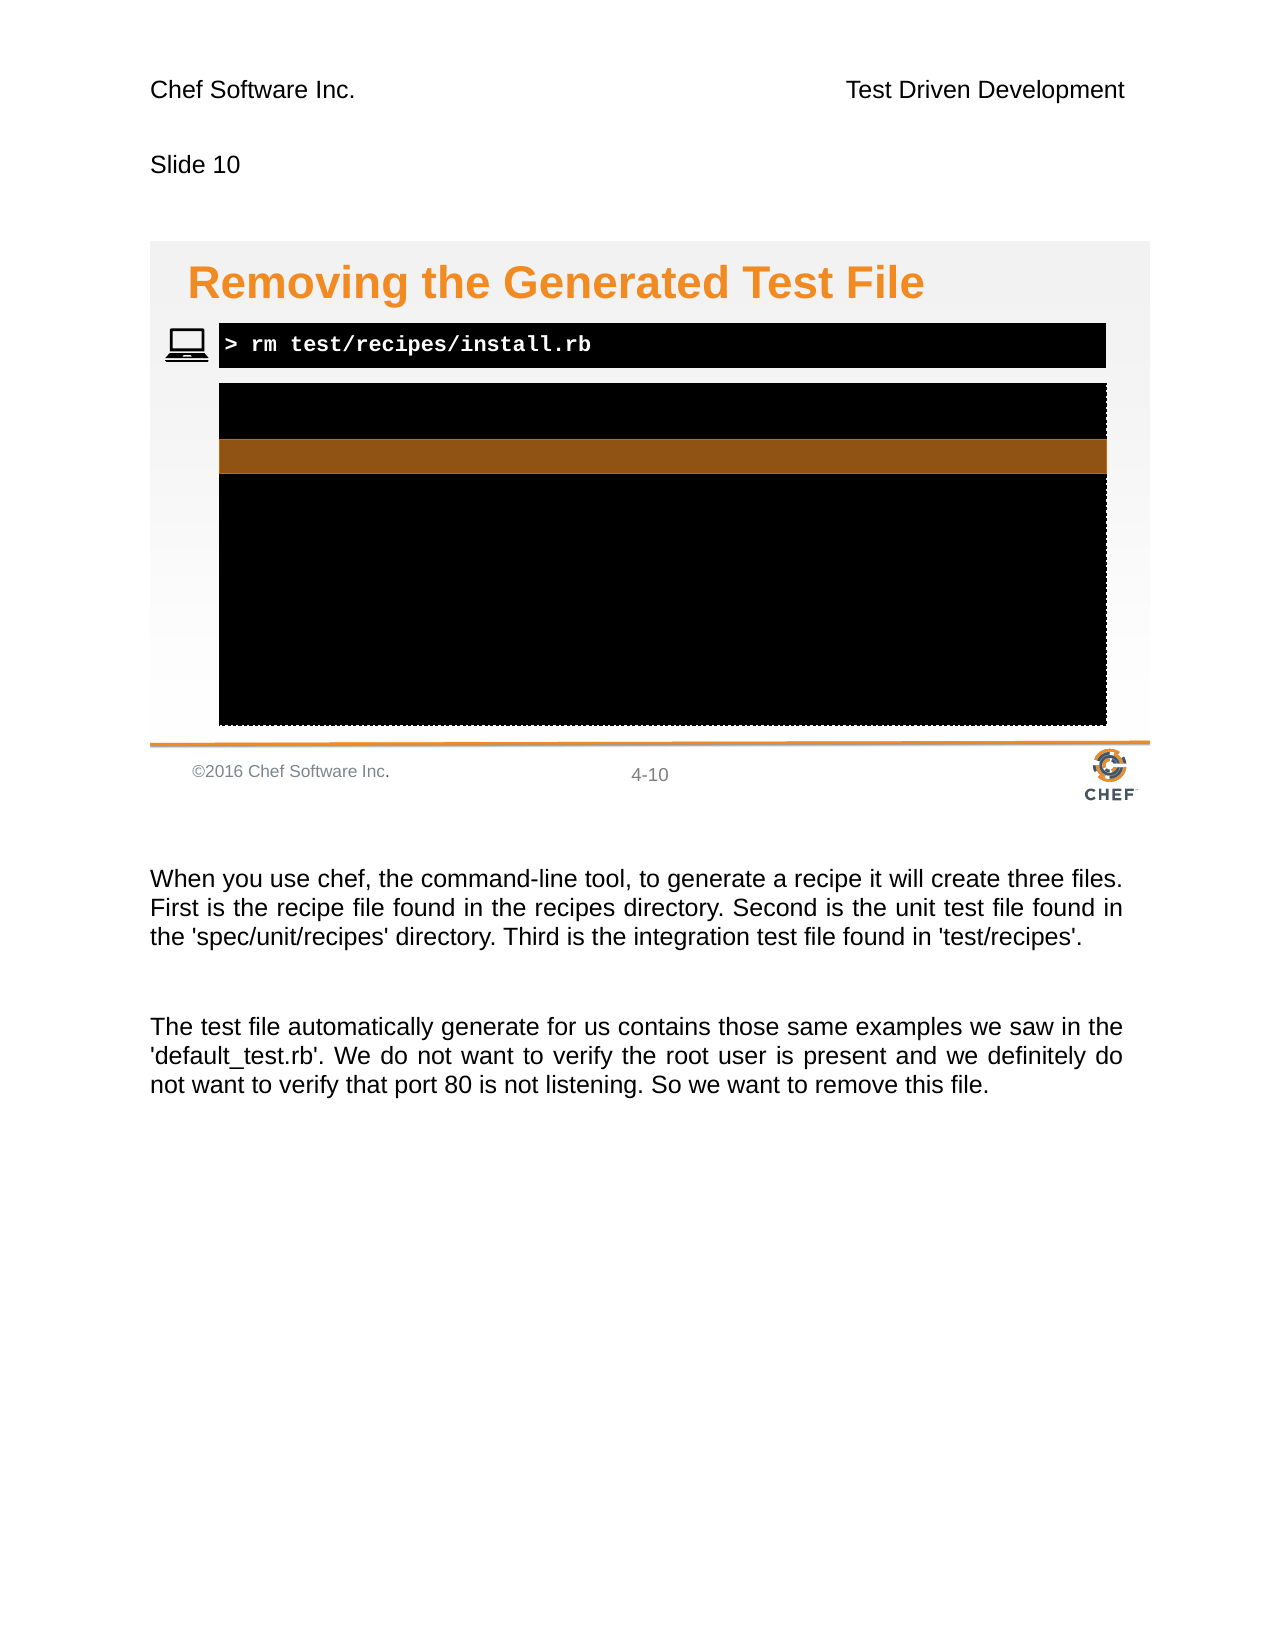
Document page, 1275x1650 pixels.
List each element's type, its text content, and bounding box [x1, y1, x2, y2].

text When you use chef, the command-line tool, to generate a recipe it will create three files. First is the recipe file found in the recipes directory. Second is the unit test file found in the 'spec/unit/recipes' directory. Third is the integration test file found in 'test/recipes'. [150, 864, 1125, 950]
text The test file automatically generate for us contains those same examples we saw in the 'default_test.rb'. We do not want to verify the root user is present and we definitely do not want to verify that port 80 is not listening. So we want to remove this file. [150, 1012, 1125, 1098]
text Slide 10 [150, 150, 1125, 179]
